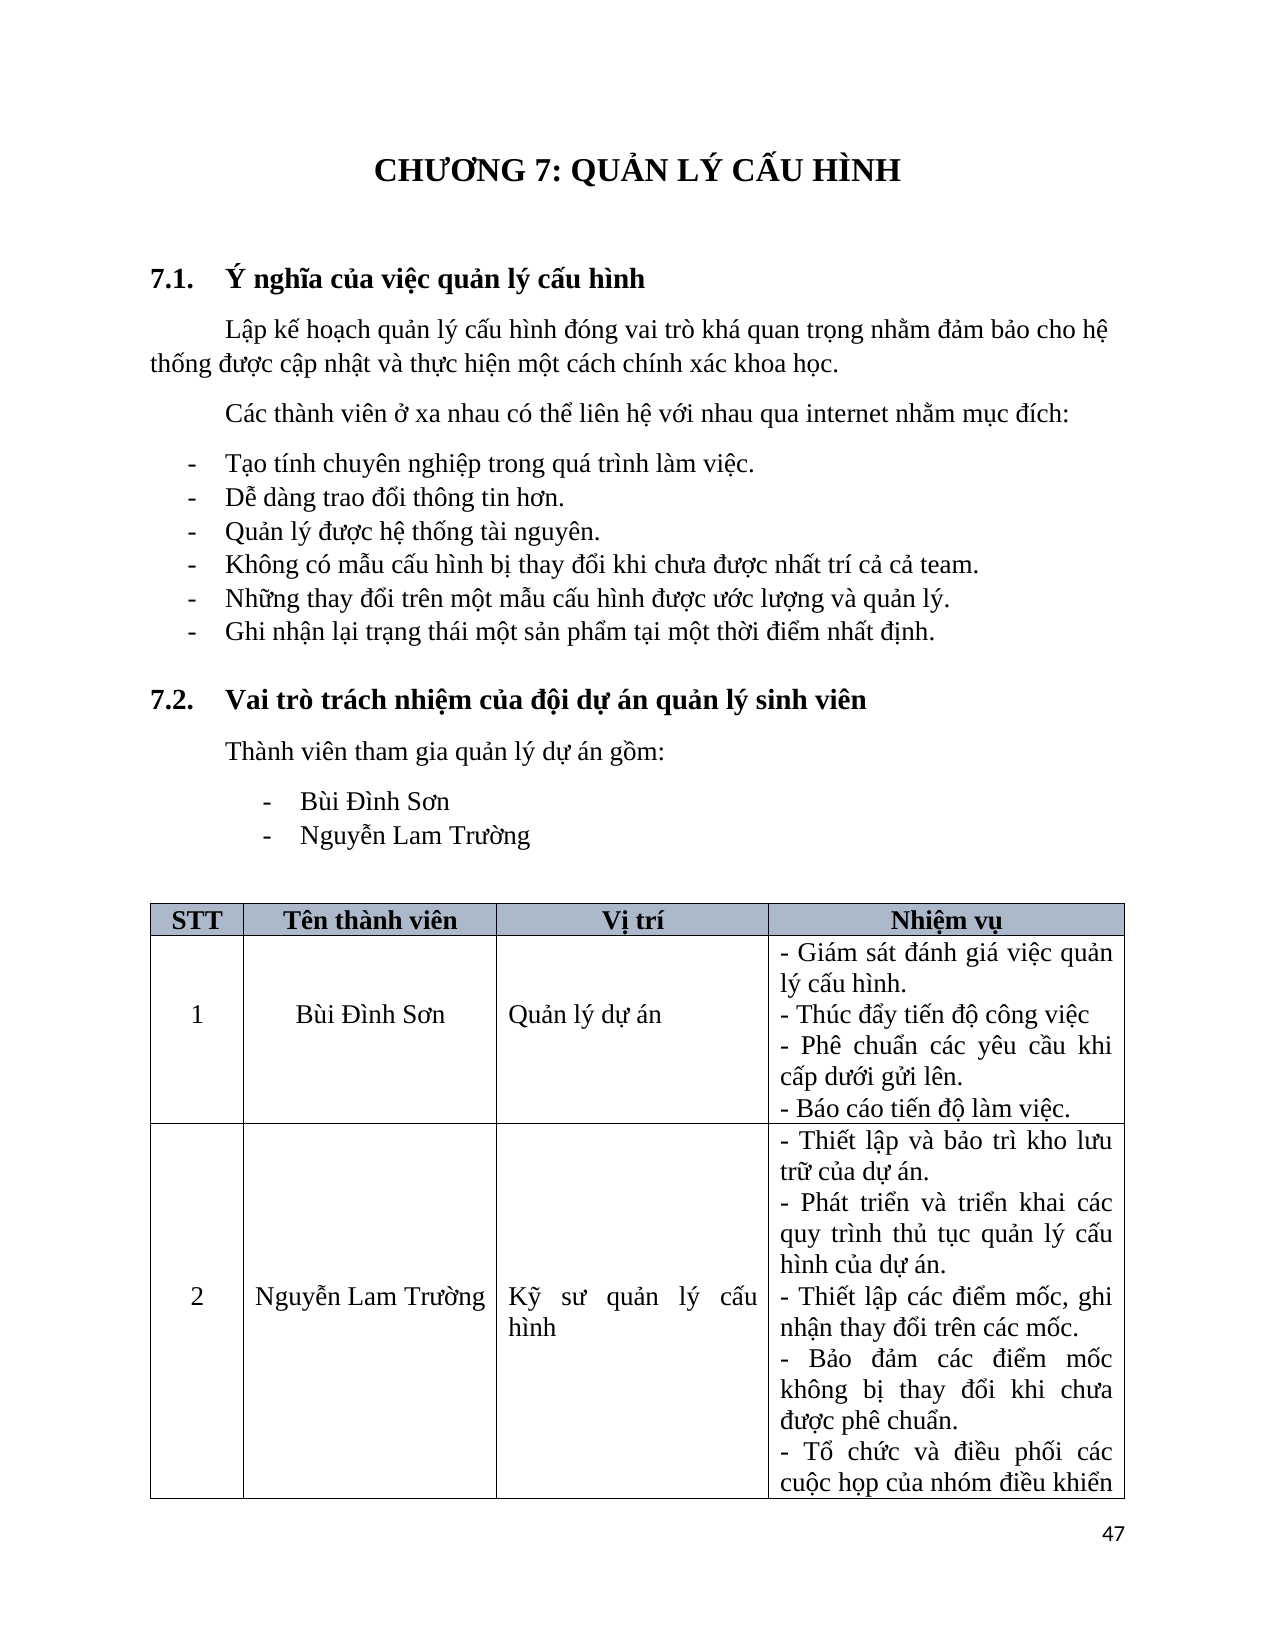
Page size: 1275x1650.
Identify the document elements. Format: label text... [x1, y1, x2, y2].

list Quản lý được hệ thống tài nguyên. [187, 515, 1125, 546]
text CHƯƠNG 7: QUẢN LÝ CẤU HÌNH [150, 150, 1125, 188]
list Ý nghĩa của việc quản lý cấu hình [150, 261, 1125, 294]
list Bùi Đình Sơn [262, 785, 1125, 817]
list Dễ dàng trao đổi thông tin hơn. [187, 481, 1125, 512]
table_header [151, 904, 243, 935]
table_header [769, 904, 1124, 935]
text Lập kế hoạch quản lý cấu hình đóng vai trò khá quan trọng nhằm đảm bảo cho hệ thống được cập nhật và thực hiện một cách chính xác khoa học. [150, 314, 1125, 378]
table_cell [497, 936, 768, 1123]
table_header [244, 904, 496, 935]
list Vai trò trách nhiệm của đội dự án quản lý sinh viên [150, 682, 1125, 716]
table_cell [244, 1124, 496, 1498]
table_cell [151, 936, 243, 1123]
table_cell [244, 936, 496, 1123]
list Ghi nhận lại trạng thái một sản phẩm tại một thời điểm nhất định. [187, 615, 1125, 646]
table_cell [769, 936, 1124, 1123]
list Tạo tính chuyên nghiệp trong quá trình làm việc. [187, 448, 1125, 479]
text Thành viên tham gia quản lý dự án gồm: [225, 735, 1125, 766]
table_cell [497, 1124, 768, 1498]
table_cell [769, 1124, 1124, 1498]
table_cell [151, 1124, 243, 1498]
list Không có mẫu cấu hình bị thay đổi khi chưa được nhất trí cả cả team. [187, 548, 1125, 579]
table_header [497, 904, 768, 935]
list Nguyễn Lam Trường [262, 819, 1125, 850]
list Những thay đổi trên một mẫu cấu hình được ước lượng và quản lý. [187, 582, 1125, 613]
text Các thành viên ở xa nhau có thể liên hệ với nhau qua internet nhằm mục đích: [150, 397, 1125, 428]
